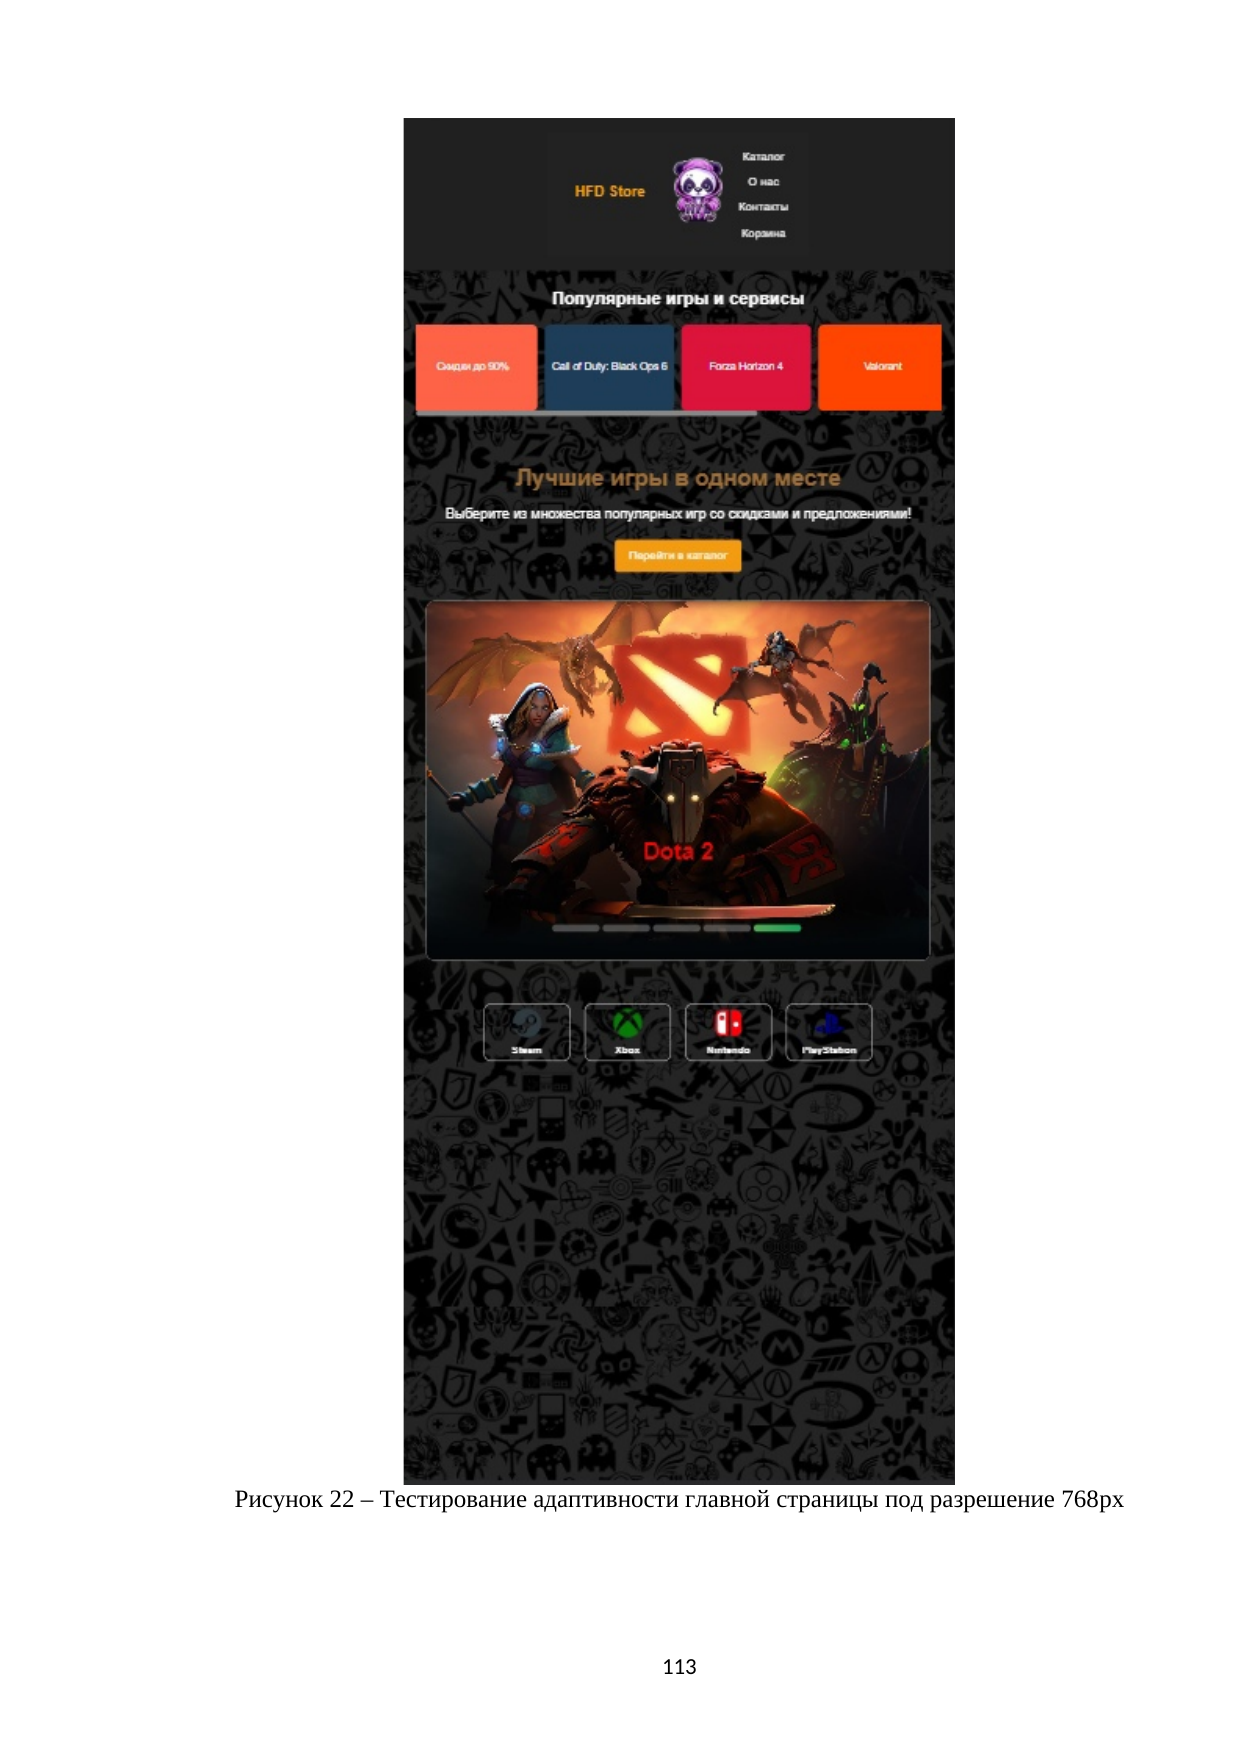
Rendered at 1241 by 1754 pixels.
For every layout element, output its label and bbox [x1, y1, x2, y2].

picture [403, 118, 955, 1485]
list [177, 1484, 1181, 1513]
